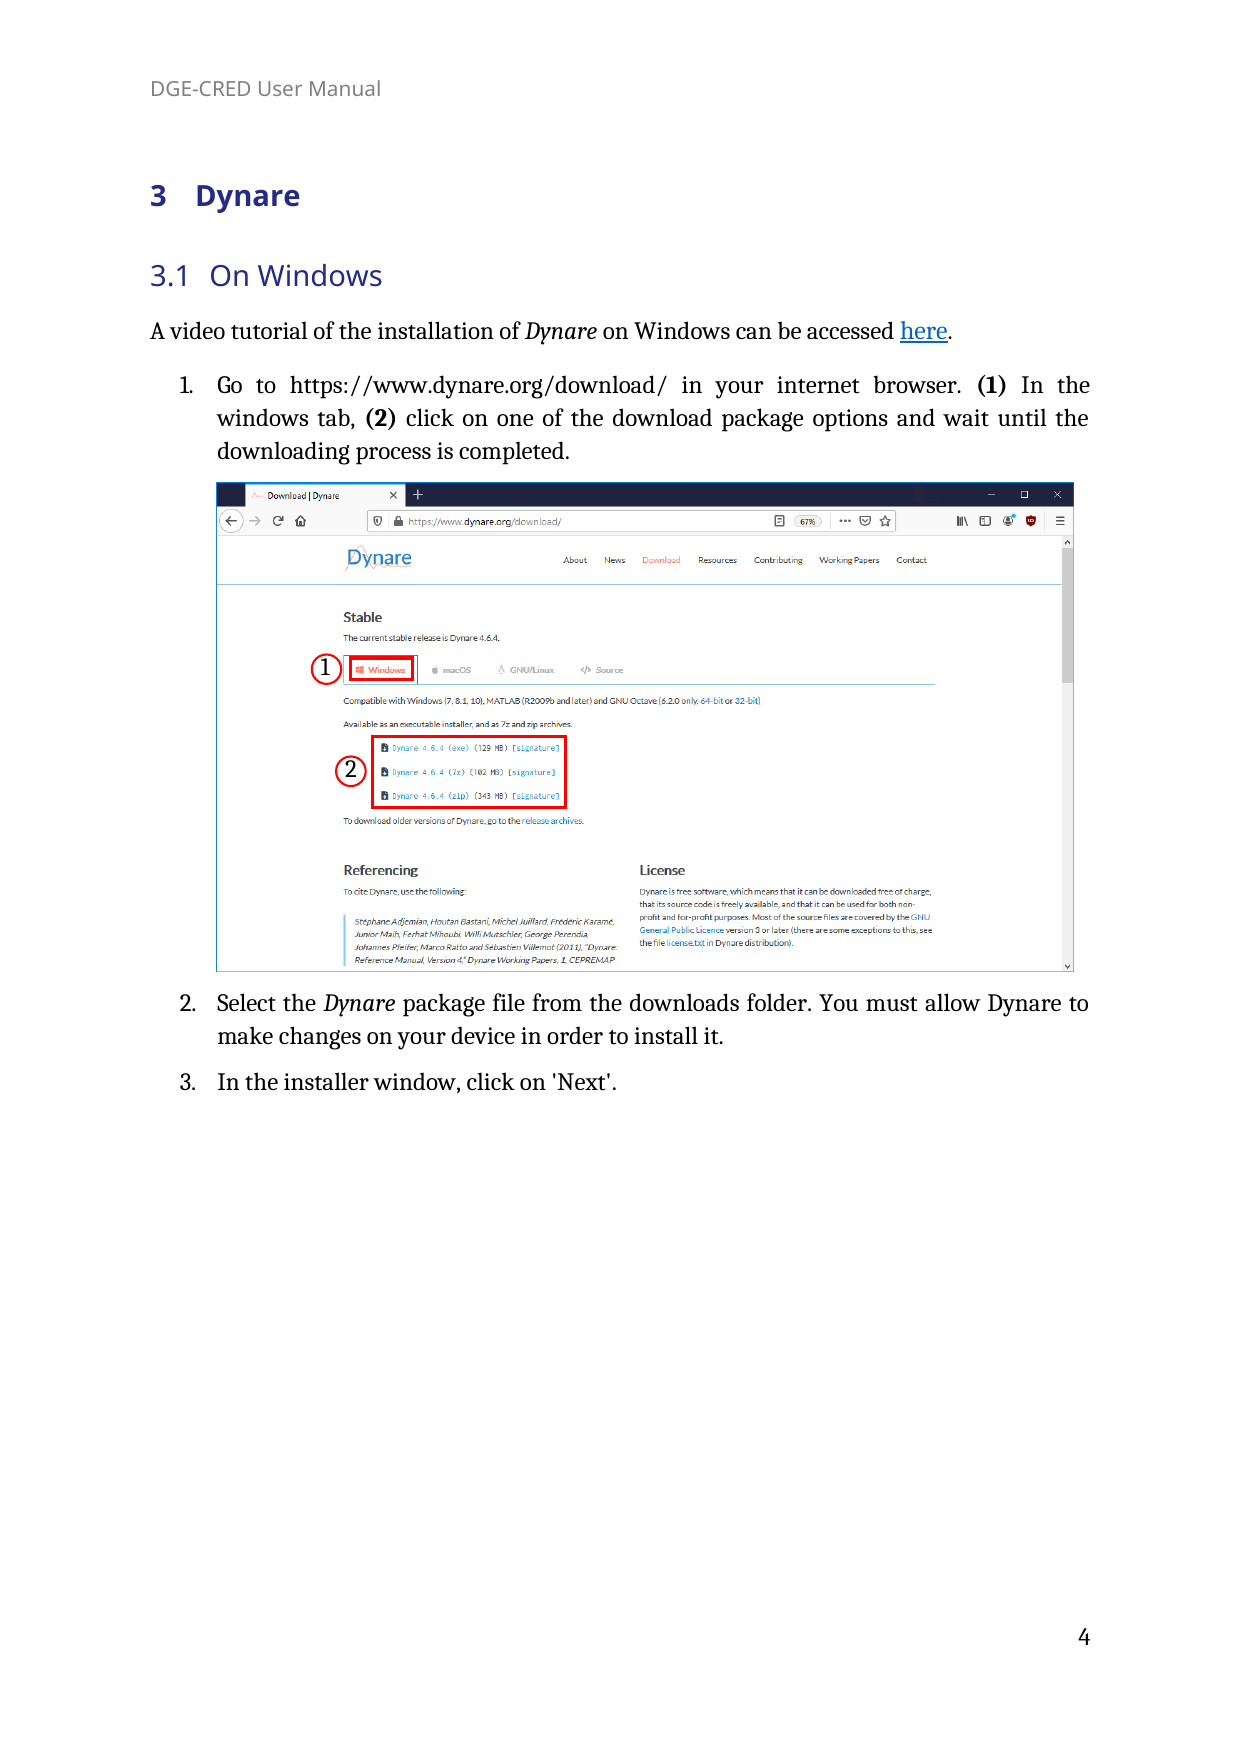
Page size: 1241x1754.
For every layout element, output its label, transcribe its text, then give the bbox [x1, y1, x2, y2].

list Select the Dynare package file from the downloads folder. You must allow Dynare to make changes on your device in order to install it. [179, 989, 1090, 1051]
list In the installer window, click on 'Next'. [179, 1067, 1090, 1096]
subtitle On Windows [150, 255, 1090, 295]
text A video tutorial of the installation of Dynare on Windows can be accessed here. [150, 316, 1090, 346]
list Go to https://www.dynare.org/download/ in your internet browser. (1) In the windows tab, (2) click on one of the download package options and wait until the downloading process is completed. [179, 371, 1090, 466]
subtitle Dynare [150, 175, 1090, 215]
picture [216, 482, 1074, 972]
